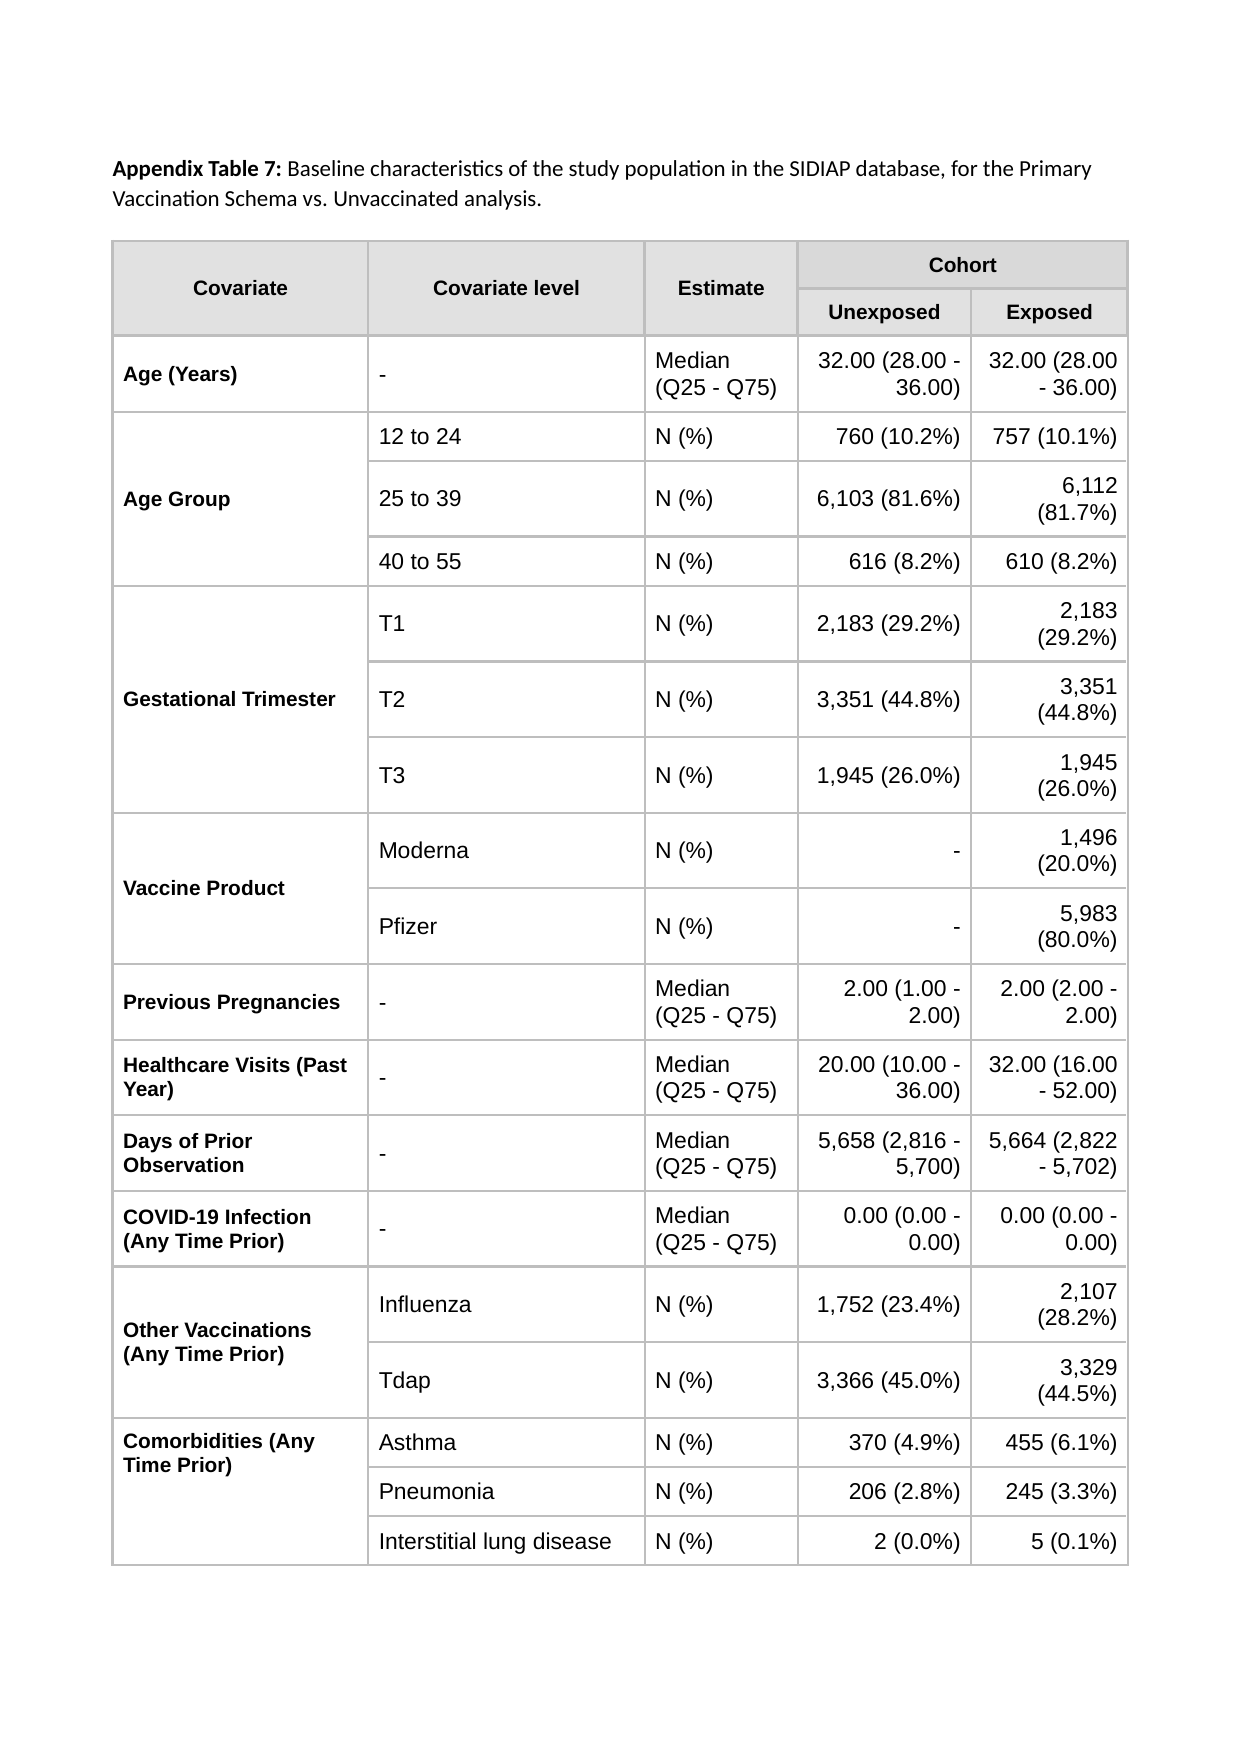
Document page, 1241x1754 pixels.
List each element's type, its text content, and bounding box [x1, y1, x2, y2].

table_cell COVID-19 Infection (Any Time Prior) [114, 1192, 367, 1265]
table_cell 25 to 39 [369, 462, 644, 535]
table_cell 2 (0.0%) [799, 1517, 970, 1564]
table_cell Days of Prior Observation [114, 1116, 367, 1190]
table_cell Moderna [369, 814, 644, 887]
table_cell 32.00 (16.00 - 52.00) [972, 1039, 1127, 1114]
table_cell N (%) [646, 814, 797, 887]
table_cell 32.00 (28.00 - 36.00) [799, 337, 970, 411]
table_cell 2,183 (29.2%) [972, 585, 1127, 660]
table_cell - [369, 337, 644, 411]
table_cell 206 (2.8%) [799, 1468, 970, 1515]
table_cell N (%) [646, 889, 797, 963]
table_cell 610 (8.2%) [972, 535, 1127, 585]
table_cell N (%) [646, 538, 797, 585]
table_cell 2.00 (1.00 - 2.00) [799, 965, 970, 1038]
table_header Estimate [646, 242, 796, 334]
table_cell 5,664 (2,822 - 5,702) [972, 1114, 1127, 1190]
table_cell 5 (0.1%) [972, 1515, 1127, 1564]
table_cell Gestational Trimester [114, 587, 367, 812]
table_cell 455 (6.1%) [972, 1417, 1127, 1466]
table_cell N (%) [646, 663, 797, 736]
table_cell 757 (10.1%) [972, 411, 1127, 460]
table_cell 370 (4.9%) [799, 1419, 970, 1466]
table_cell - [369, 1192, 644, 1265]
table_cell 3,329 (44.5%) [972, 1341, 1127, 1417]
table_cell Unexposed [799, 290, 970, 334]
table_cell Pfizer [369, 889, 644, 963]
table_cell - [369, 965, 644, 1038]
table_cell N (%) [646, 1517, 797, 1564]
table_cell Median (Q25 - Q75) [646, 1116, 797, 1190]
table_cell - [799, 814, 970, 887]
table_cell Exposed [972, 290, 1126, 334]
table_cell 245 (3.3%) [972, 1466, 1127, 1515]
table_cell 1,496 (20.0%) [972, 812, 1127, 887]
table_cell Previous Pregnancies [114, 965, 367, 1038]
table_cell Median (Q25 - Q75) [646, 1041, 797, 1114]
table_cell 0.00 (0.00 - 0.00) [799, 1192, 970, 1265]
table_cell 5,983 (80.0%) [972, 887, 1127, 963]
table_cell N (%) [646, 738, 797, 812]
table_cell - [369, 1041, 644, 1114]
table_cell Interstitial lung disease [369, 1517, 644, 1564]
table_cell Age (Years) [114, 337, 367, 411]
table_header Cohort [799, 242, 1126, 287]
table_cell N (%) [646, 1468, 797, 1515]
table_cell T2 [369, 663, 644, 736]
table_cell Comorbidities (Any Time Prior) [114, 1419, 367, 1564]
table_cell Healthcare Visits (Past Year) [114, 1041, 367, 1114]
table_cell T3 [369, 738, 644, 812]
table_cell Asthma [369, 1419, 644, 1466]
table_cell - [799, 889, 970, 963]
table_cell 2.00 (2.00 - 2.00) [972, 963, 1127, 1038]
table_cell Other Vaccinations (Any Time Prior) [114, 1268, 367, 1417]
table_cell Tdap [369, 1343, 644, 1417]
table_cell 1,752 (23.4%) [799, 1268, 970, 1341]
table_cell Influenza [369, 1268, 644, 1341]
table_cell N (%) [646, 1343, 797, 1417]
table_cell Age Group [114, 413, 367, 585]
table_cell Median (Q25 - Q75) [646, 965, 797, 1038]
table_cell N (%) [646, 587, 797, 660]
table_cell - [369, 1116, 644, 1190]
table_header Covariate level [369, 242, 643, 334]
table_cell N (%) [646, 462, 797, 535]
table_cell T1 [369, 587, 644, 660]
table_cell Median (Q25 - Q75) [646, 1192, 797, 1265]
table_cell 32.00 (28.00 - 36.00) [972, 337, 1127, 411]
table_cell Vaccine Product [114, 814, 367, 963]
subtitle Appendix Table 7: Baseline characteristics of the study population in the SIDIAP database, for the Primary Vaccination Schema vs. Unvaccinated analysis. [112, 154, 1128, 212]
table_cell 6,112 (81.7%) [972, 460, 1127, 535]
table_cell 0.00 (0.00 - 0.00) [972, 1190, 1127, 1265]
table_cell N (%) [646, 1268, 797, 1341]
table_cell 2,183 (29.2%) [799, 587, 970, 660]
table_cell 1,945 (26.0%) [972, 736, 1127, 812]
table_cell 40 to 55 [369, 538, 644, 585]
table_cell Pneumonia [369, 1468, 644, 1515]
table_cell Median (Q25 - Q75) [646, 337, 797, 411]
table_cell 3,351 (44.8%) [799, 663, 970, 736]
table_cell 3,366 (45.0%) [799, 1343, 970, 1417]
table_cell 12 to 24 [369, 413, 644, 460]
table_cell 6,103 (81.6%) [799, 462, 970, 535]
table_cell 3,351 (44.8%) [972, 660, 1127, 736]
table_cell 616 (8.2%) [799, 538, 970, 585]
table_header Covariate [114, 242, 367, 334]
table_cell 2,107 (28.2%) [972, 1265, 1127, 1341]
table_cell N (%) [646, 413, 797, 460]
table_cell 760 (10.2%) [799, 413, 970, 460]
table_cell 5,658 (2,816 - 5,700) [799, 1116, 970, 1190]
table_cell N (%) [646, 1419, 797, 1466]
table_cell 20.00 (10.00 - 36.00) [799, 1041, 970, 1114]
table_cell 1,945 (26.0%) [799, 738, 970, 812]
